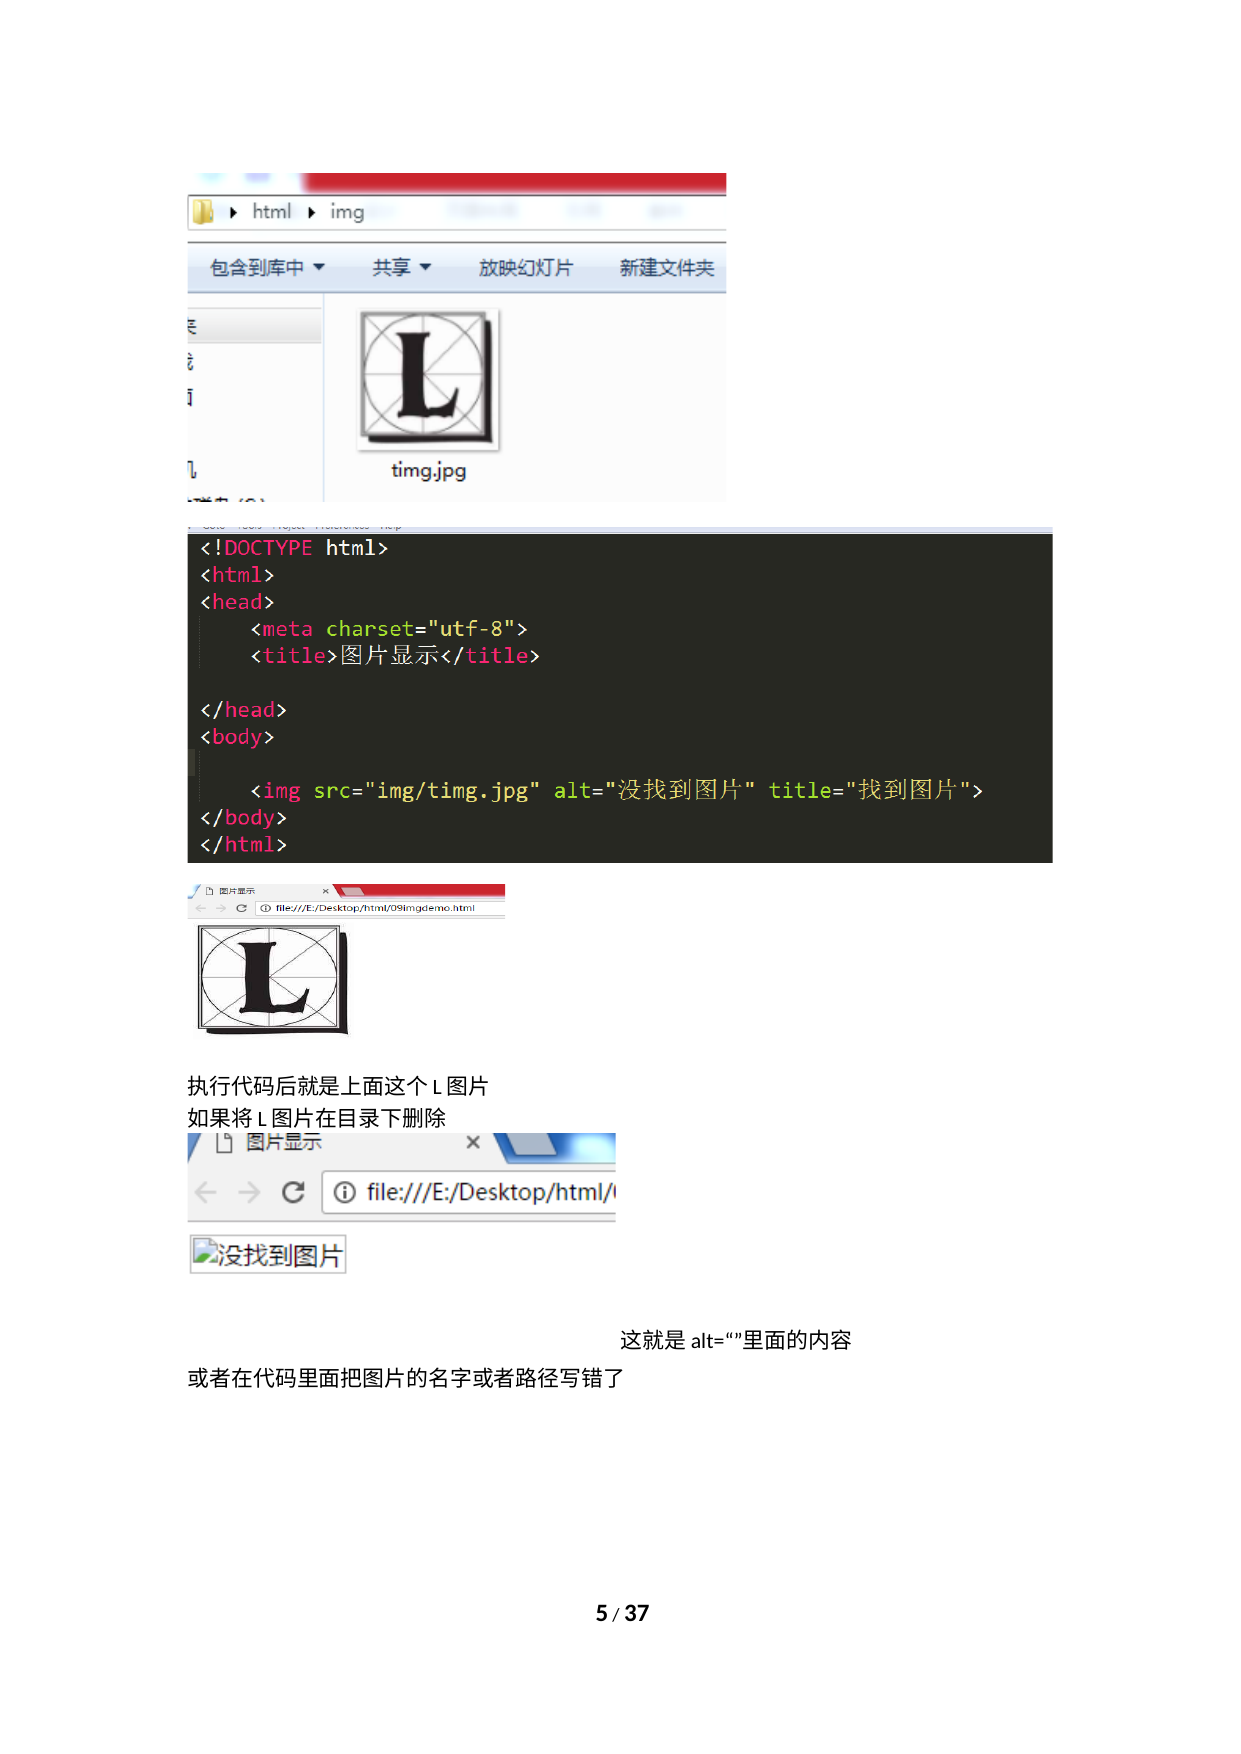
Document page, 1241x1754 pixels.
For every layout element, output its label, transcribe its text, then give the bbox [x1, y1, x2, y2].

text 或者在代码里面把图片的名字或者路径写错了 [187, 1361, 1053, 1393]
picture [187, 884, 506, 1058]
picture [187, 527, 1053, 863]
text 执行代码后就是上面这个L图片 [187, 1068, 1053, 1101]
text 如果将L图片在目录下删除 [187, 1101, 1053, 1133]
picture [187, 1133, 616, 1343]
picture [187, 173, 727, 502]
